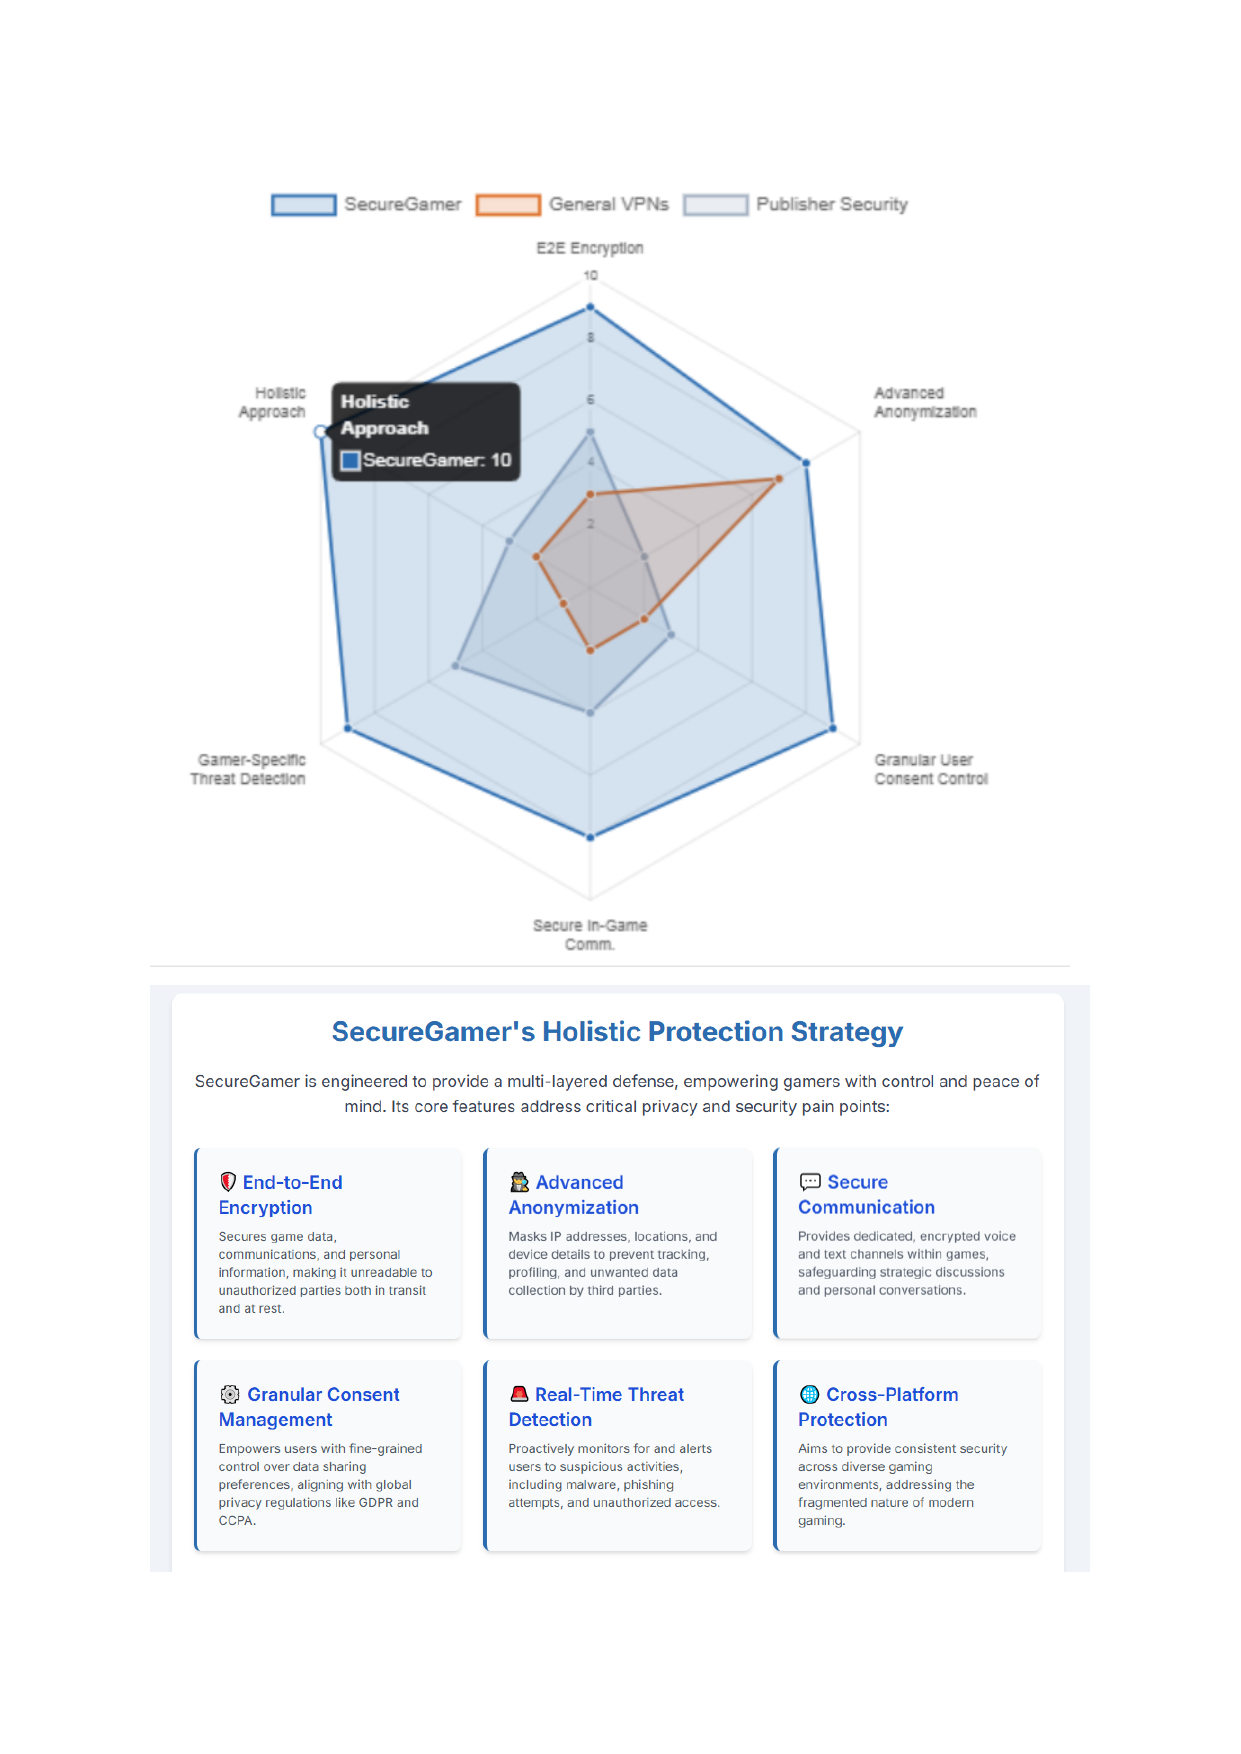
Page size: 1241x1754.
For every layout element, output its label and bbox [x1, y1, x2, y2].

picture [150, 150, 1071, 967]
picture [150, 985, 1091, 1572]
